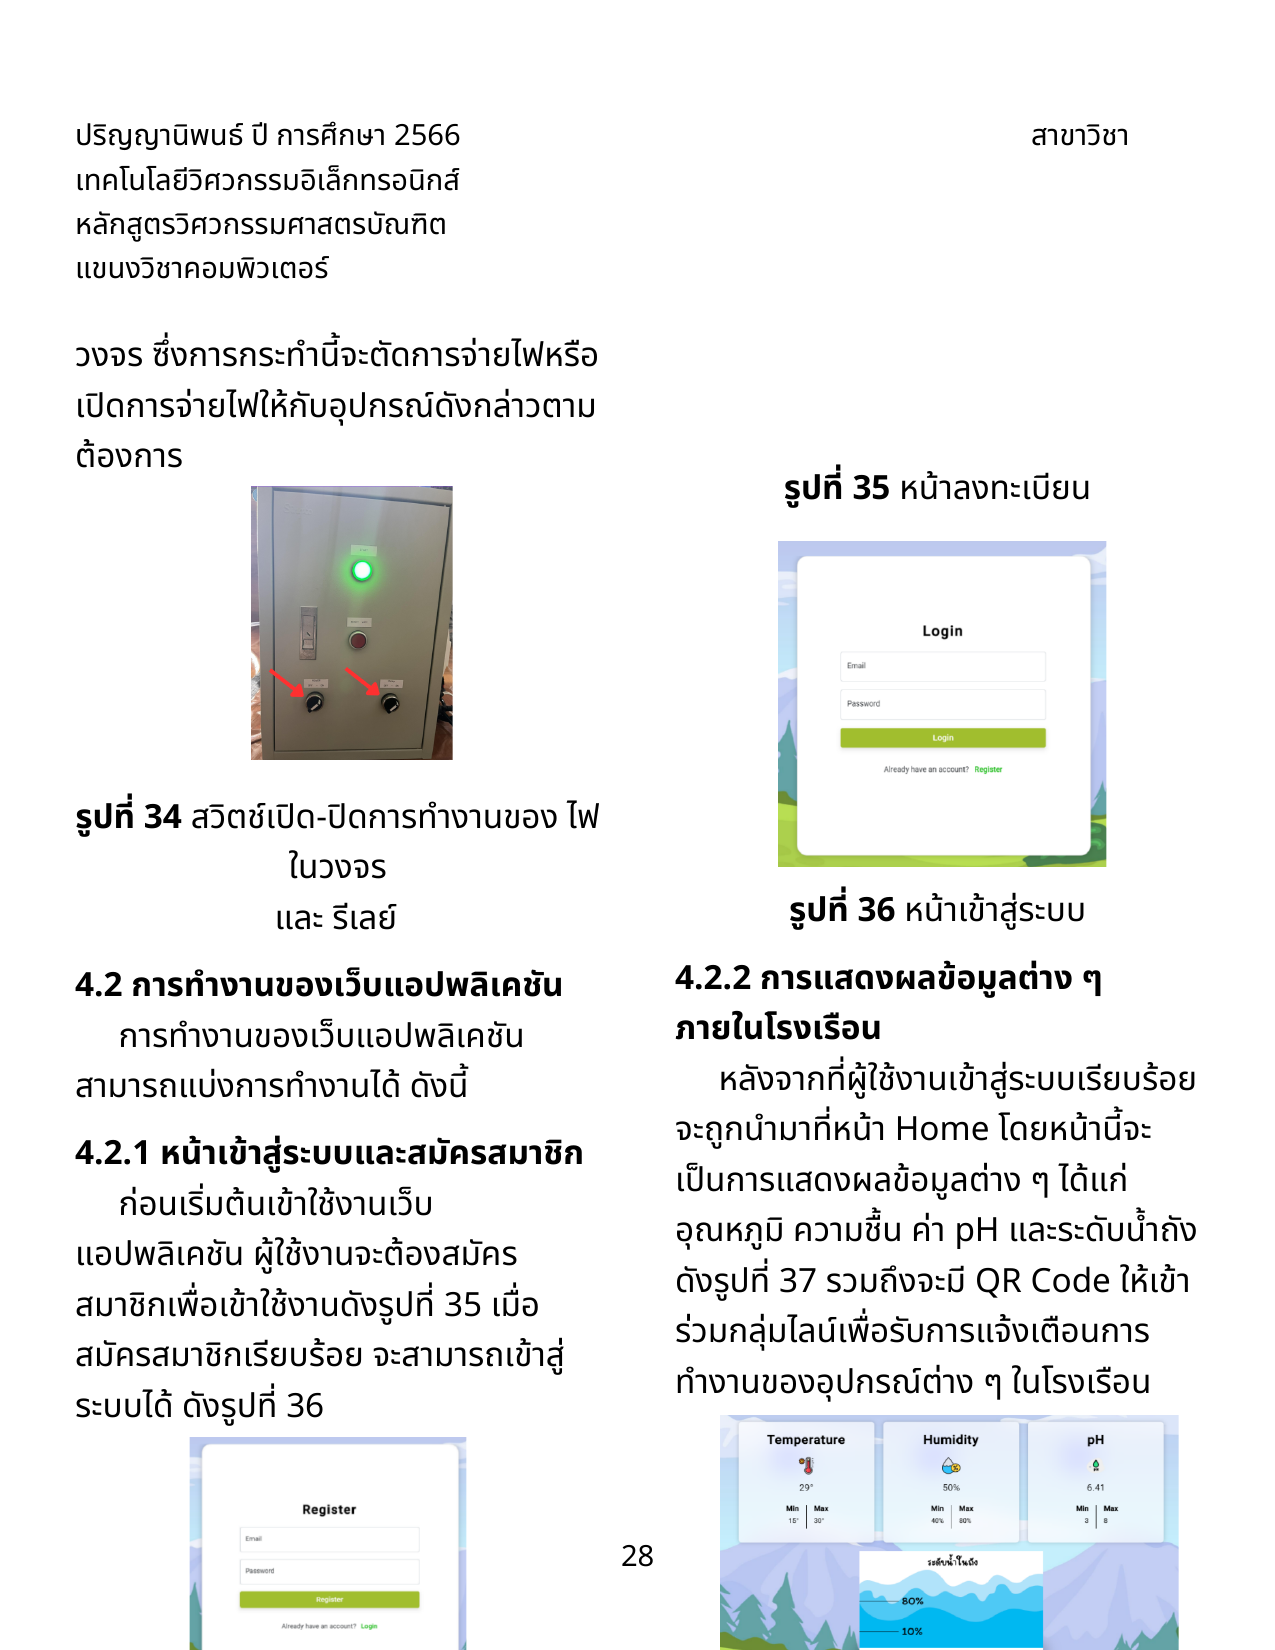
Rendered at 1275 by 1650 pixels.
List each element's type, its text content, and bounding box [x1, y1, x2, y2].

text 4.2.2 การแสดงผลข้อมูลต่าง ๆ ภายในโรงเรือน [675, 953, 1200, 1054]
text และ รีเลย์ [75, 894, 600, 944]
text หลังจากที่ผู้ใช้งานเข้าสู่ระบบเรียบร้อย จะถูกนำมาที่หน้า Home โดยหน้านี้จะเป็นการแสดงผลข้อมูลต่าง ๆ ได้แก่ อุณหภูมิ ความชื้น ค่า pH และระดับน้ำถัง ดังรูปที่ 37 รวมถึงจะมี QR Code ให้เข้าร่วมกลุ่มไลน์เพื่อรับการแจ้งเตือนการทำงานของอุปกรณ์ต่าง ๆ ในโรงเรือน [675, 1054, 1200, 1408]
picture [251, 486, 453, 760]
text รูปที่ 34 สวิตช์เปิด-ปิดการทำงานของ ไฟในวงจร [75, 793, 600, 894]
picture [189, 1437, 467, 1650]
text 4.2 การทำงานของเว็บแอปพลิเคชัน [75, 961, 600, 1012]
text ก่อนเริ่มต้นเข้าใช้งานเว็บแอปพลิเคชัน ผู้ใช้งานจะต้องสมัครสมาชิกเพื่อเข้าใช้งานดังรูปที่ 35 เมื่อสมัครสมาชิกเรียบร้อย จะสามารถเข้าสู่ระบบได้ ดังรูปที่ 36 [75, 1180, 600, 1432]
picture [778, 541, 1107, 867]
text รูปที่ 36 หน้าเข้าสู่ระบบ [675, 886, 1200, 937]
text รูปที่ 35 หน้าลงทะเบียน [675, 464, 1200, 514]
picture [720, 1415, 1179, 1650]
text การทำงานของเว็บแอปพลิเคชันสามารถแบ่งการทำงานได้ ดังนี้ [75, 1012, 600, 1112]
text 4.2.1 หน้าเข้าสู่ระบบและสมัครสมาชิก [75, 1129, 600, 1180]
